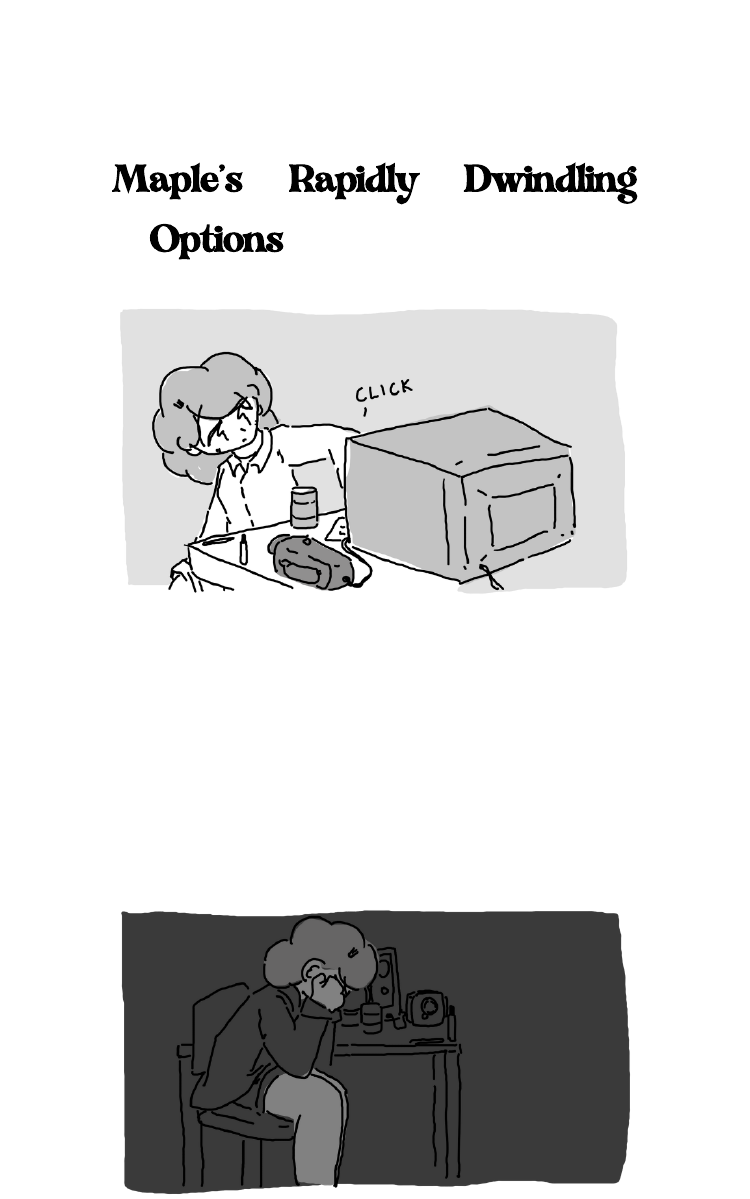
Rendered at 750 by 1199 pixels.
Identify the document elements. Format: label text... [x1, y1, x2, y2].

picture [112, 300, 638, 596]
subtitle Maple’s Rapidly Dwindling Options [112, 150, 637, 270]
picture [112, 903, 638, 1199]
